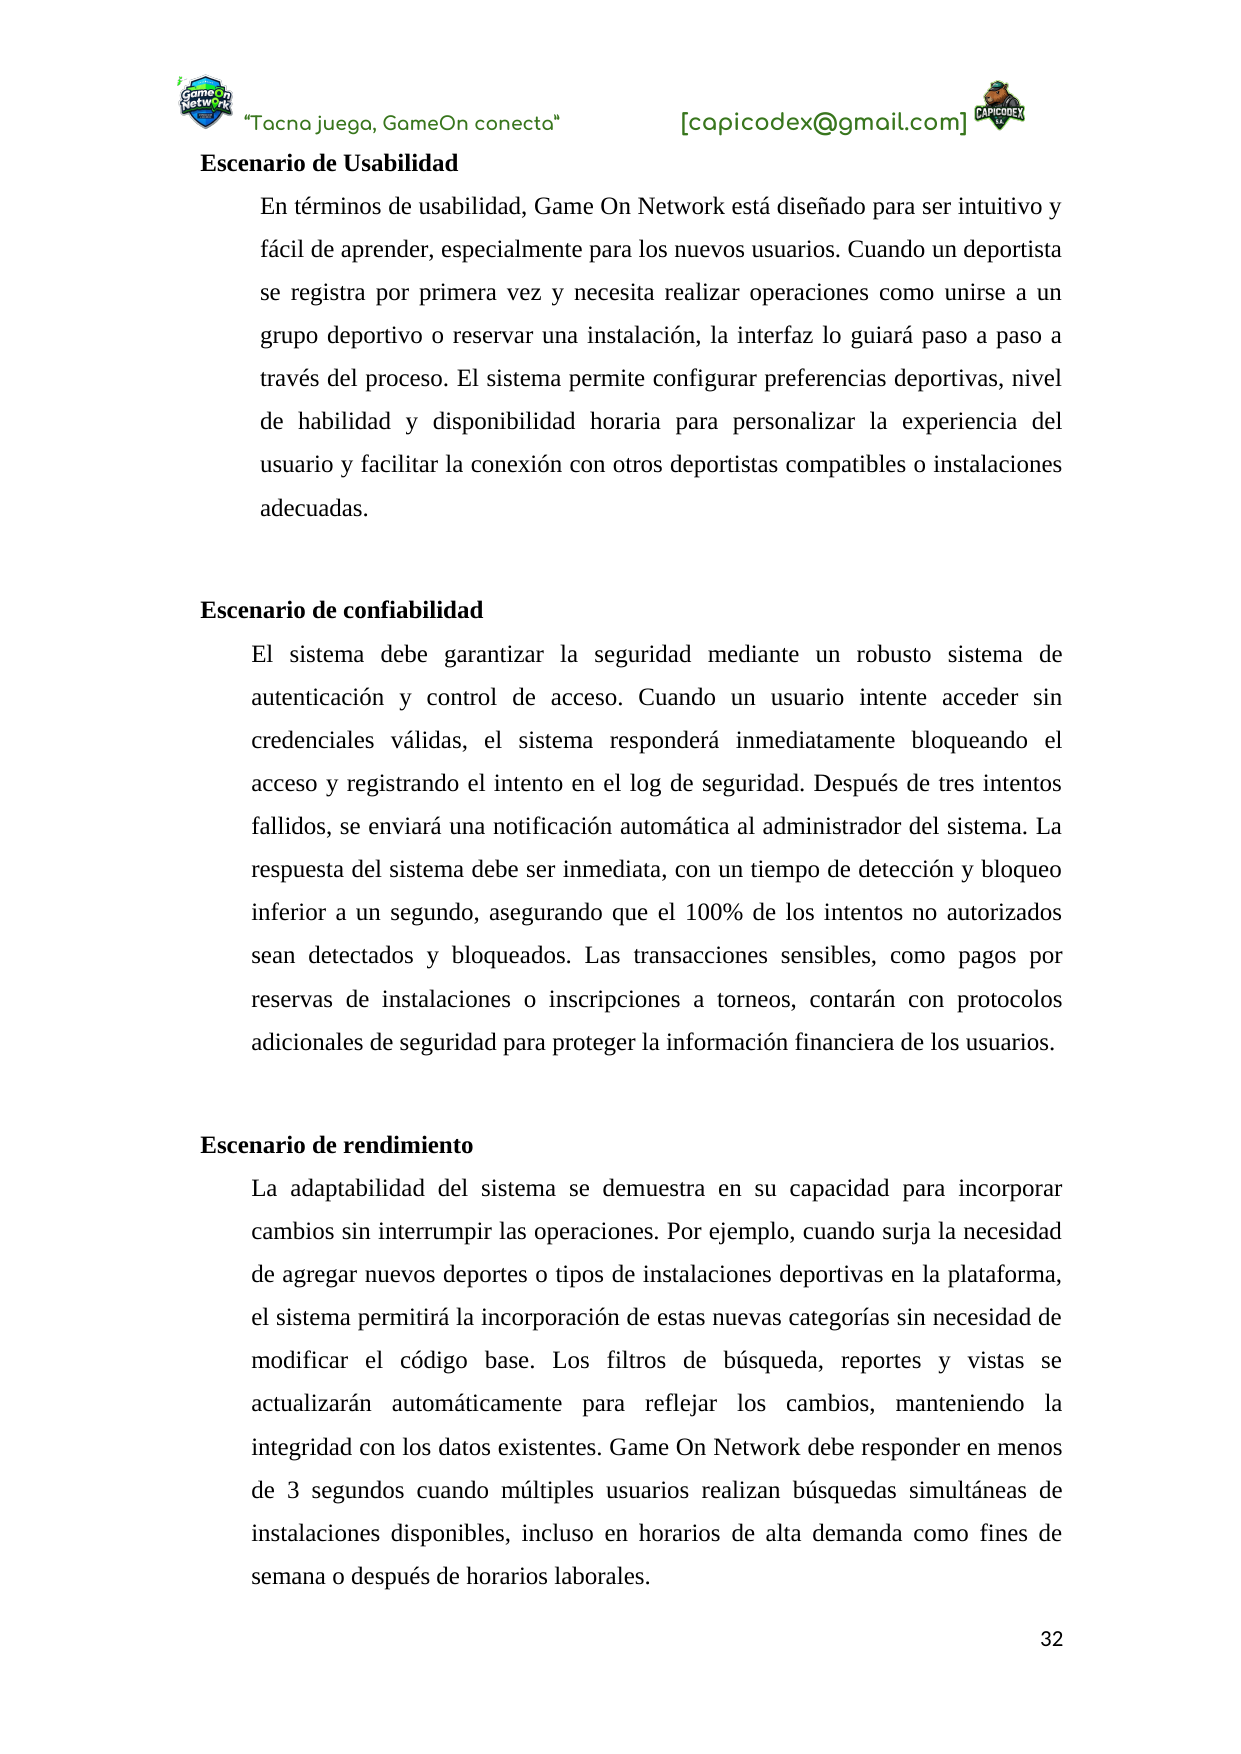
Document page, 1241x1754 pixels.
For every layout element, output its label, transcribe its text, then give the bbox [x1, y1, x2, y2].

text Escenario de confiabilidad [200, 596, 1063, 624]
picture [177, 73, 234, 131]
text Escenario de Usabilidad [200, 148, 1063, 176]
text Escenario de rendimiento [200, 1130, 1063, 1158]
text En términos de usabilidad, Game On Network está diseñado para ser intuitivo y fácil de aprender, especialmente para los nuevos usuarios. Cuando un deportista se registra por primera vez y necesita realizar operaciones como unirse a un grupo deportivo o reservar una instalación, la interfaz lo guiará paso a paso a través del proceso. El sistema permite configurar preferencias deportivas, nivel de habilidad y disponibilidad horaria para personalizar la experiencia del usuario y facilitar la conexión con otros deportistas compatibles o instalaciones adecuadas. [260, 191, 1063, 521]
text El sistema debe garantizar la seguridad mediante un robusto sistema de autenticación y control de acceso. Cuando un usuario intente acceder sin credenciales válidas, el sistema responderá inmediatamente bloqueando el acceso y registrando el intento en el log de seguridad. Después de tres intentos fallidos, se enviará una notificación automática al administrador del sistema. La respuesta del sistema debe ser inmediata, con un tiempo de detección y bloqueo inferior a un segundo, asegurando que el 100% de los intentos no autorizados sean detectados y bloqueados. Las transacciones sensibles, como pagos por reservas de instalaciones o inscripciones a torneos, contarán con protocolos adicionales de seguridad para proteger la información financiera de los usuarios. [251, 639, 1063, 1056]
picture [974, 79, 1026, 131]
text La adaptabilidad del sistema se demuestra en su capacidad para incorporar cambios sin interrumpir las operaciones. Por ejemplo, cuando surja la necesidad de agregar nuevos deportes o tipos de instalaciones deportivas en la plataforma, el sistema permitirá la incorporación de estas nuevas categorías sin necesidad de modificar el código base. Los filtros de búsqueda, reportes y vistas se actualizarán automáticamente para reflejar los cambios, manteniendo la integridad con los datos existentes. Game On Network debe responder en menos de 3 segundos cuando múltiples usuarios realizan búsquedas simultáneas de instalaciones disponibles, incluso en horarios de alta demanda como fines de semana o después de horarios laborales. [251, 1173, 1063, 1590]
